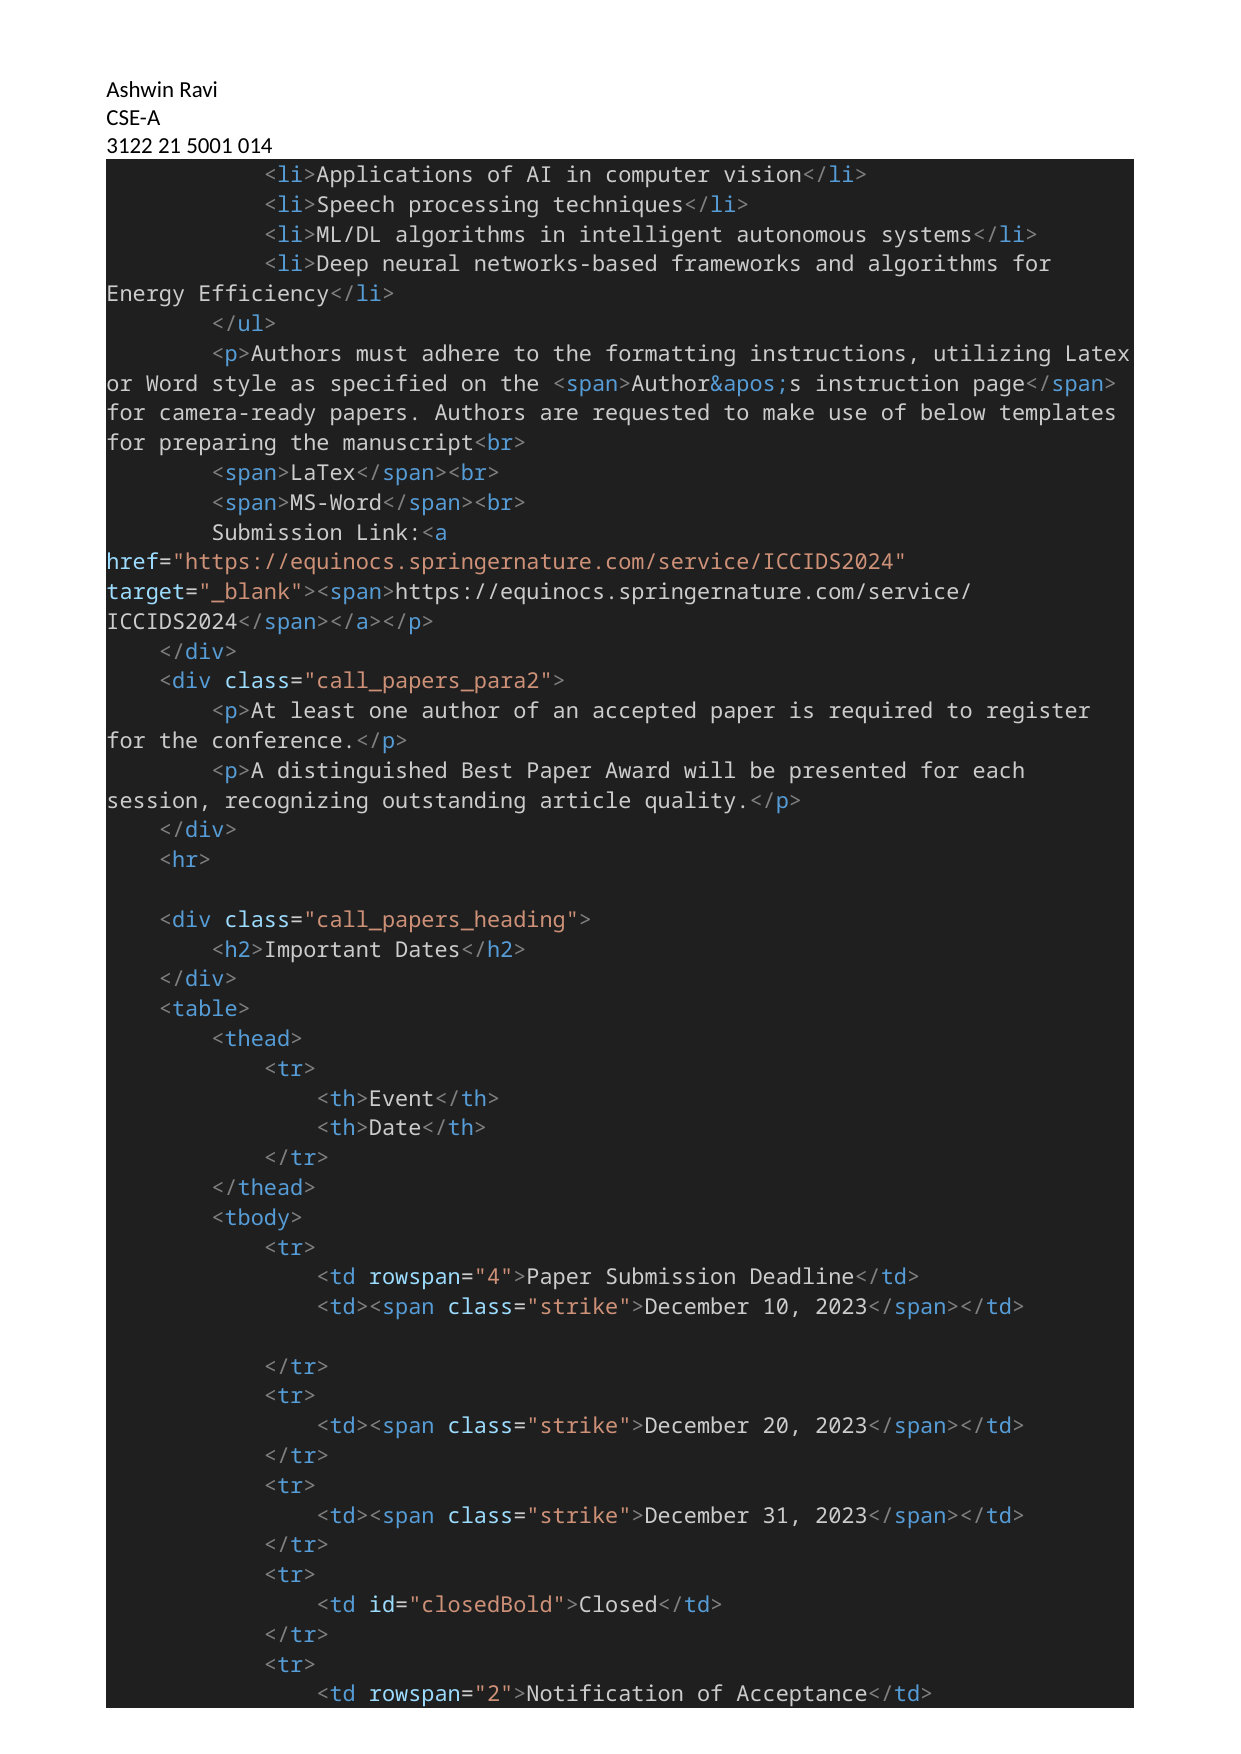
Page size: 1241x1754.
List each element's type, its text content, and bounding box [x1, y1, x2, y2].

text <tr> [106, 1232, 1134, 1261]
text </div> [106, 636, 1134, 666]
text <tr> [106, 1053, 1134, 1083]
text <td rowspan="4">Paper Submission Deadline</td> [106, 1261, 1134, 1291]
text <tr> [106, 1649, 1134, 1678]
text <table> [106, 993, 1134, 1023]
text <td id="closedBold">Closed</td> [106, 1589, 1134, 1619]
text <li>Speech processing techniques</li> [106, 189, 1134, 219]
text <tr> [106, 1470, 1134, 1500]
text <div class="call_papers_heading"> [106, 904, 1134, 934]
text <span>LaTex</span><br> [106, 457, 1134, 487]
text <li>Deep neural networks-based frameworks and algorithms for Energy Efficiency</li> [106, 248, 1134, 308]
text </tr> [106, 1351, 1134, 1381]
text <p>At least one author of an accepted paper is required to register for the conference.</p> [106, 695, 1134, 755]
text <p>A distinguished Best Paper Award will be presented for each session, recognizing outstanding article quality.</p> [106, 755, 1134, 814]
text <tr> [106, 1559, 1134, 1589]
text </div> [106, 814, 1134, 844]
text </div> [106, 963, 1134, 993]
text </ul> [106, 308, 1134, 338]
text <li>Applications of AI in computer vision</li> [106, 159, 1134, 189]
text <th>Date</th> [106, 1112, 1134, 1142]
text </tr> [106, 1440, 1134, 1470]
text </tr> [106, 1619, 1134, 1649]
text <h2>Important Dates</h2> [106, 934, 1134, 963]
text <p>Authors must adhere to the formatting instructions, utilizing Latex or Word style as specified on the <span>Author&apos;s instruction page</span> for camera-ready papers. Authors are requested to make use of below templates for preparing the manuscript<br> [106, 338, 1134, 457]
text <li>ML/DL algorithms in intelligent autonomous systems</li> [106, 219, 1134, 248]
text </tr> [106, 1142, 1134, 1172]
text <td><span class="strike">December 20, 2023</span></td> [106, 1410, 1134, 1440]
text <div class="call_papers_para2"> [106, 666, 1134, 695]
text <tr> [106, 1381, 1134, 1410]
text <td><span class="strike">December 10, 2023</span></td> [106, 1291, 1134, 1321]
text <span>MS-Word</span><br> [106, 487, 1134, 517]
text <td rowspan="2">Notification of Acceptance</td> [106, 1678, 1134, 1708]
text <hr> [106, 844, 1134, 874]
text <thead> [106, 1023, 1134, 1053]
text <tbody> [106, 1202, 1134, 1232]
text <th>Event</th> [106, 1083, 1134, 1112]
text </thead> [106, 1172, 1134, 1202]
text </tr> [106, 1529, 1134, 1559]
text <td><span class="strike">December 31, 2023</span></td> [106, 1500, 1134, 1529]
text Submission Link:<a href="https://equinocs.springernature.com/service/ICCIDS2024" target="_blank"><span>https://equinocs.springernature.com/service/ICCIDS2024</span></a></p> [106, 517, 1134, 636]
